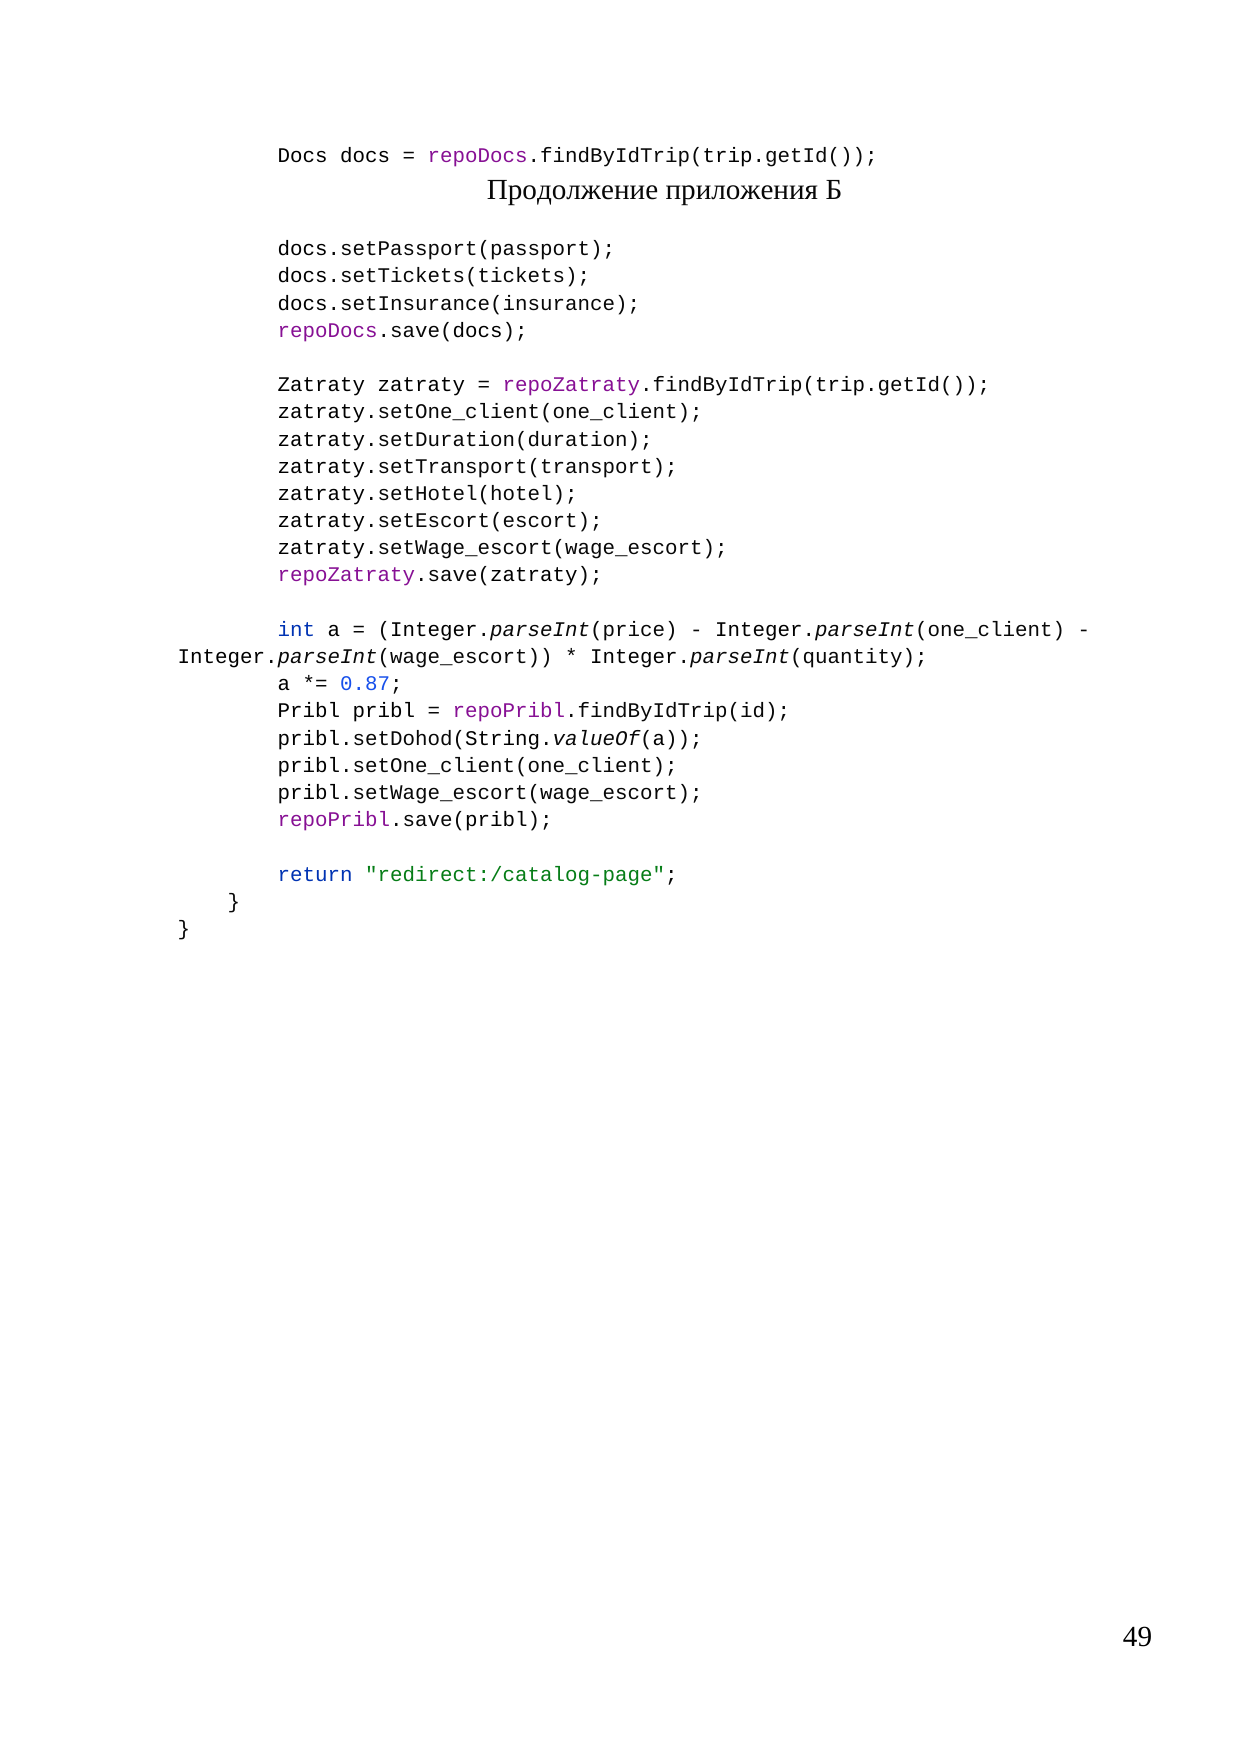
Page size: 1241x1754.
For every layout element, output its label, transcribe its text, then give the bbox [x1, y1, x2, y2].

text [177, 118, 1152, 169]
text docs.setPassport(passport); docs.setTickets(tickets); docs.setInsurance(insurance); repoDocs.save(docs); Zatraty zatraty = repoZatraty.findByIdTrip(trip.getId()); zatraty.setOne_client(one_client); zatraty.setDuration(duration); zatraty.setTransport(transport); zatraty.setHotel(hotel); zatraty.setEscort(escort); zatraty.setWage_escort(wage_escort); repoZatraty.save(zatraty); int a = (Integer.parseInt(price) - Integer.parseInt(one_client) - Integer.parseInt(wage_escort)) * Integer.parseInt(quantity); a *= 0.87; Pribl pribl = repoPribl.findByIdTrip(id); pribl.setDohod(String.valueOf(a)); pribl.setOne_client(one_client); pribl.setWage_escort(wage_escort); repoPribl.save(pribl); return "redirect:/catalog-page"; } } [177, 211, 1152, 942]
text Продолжение приложения Б [177, 172, 1152, 206]
